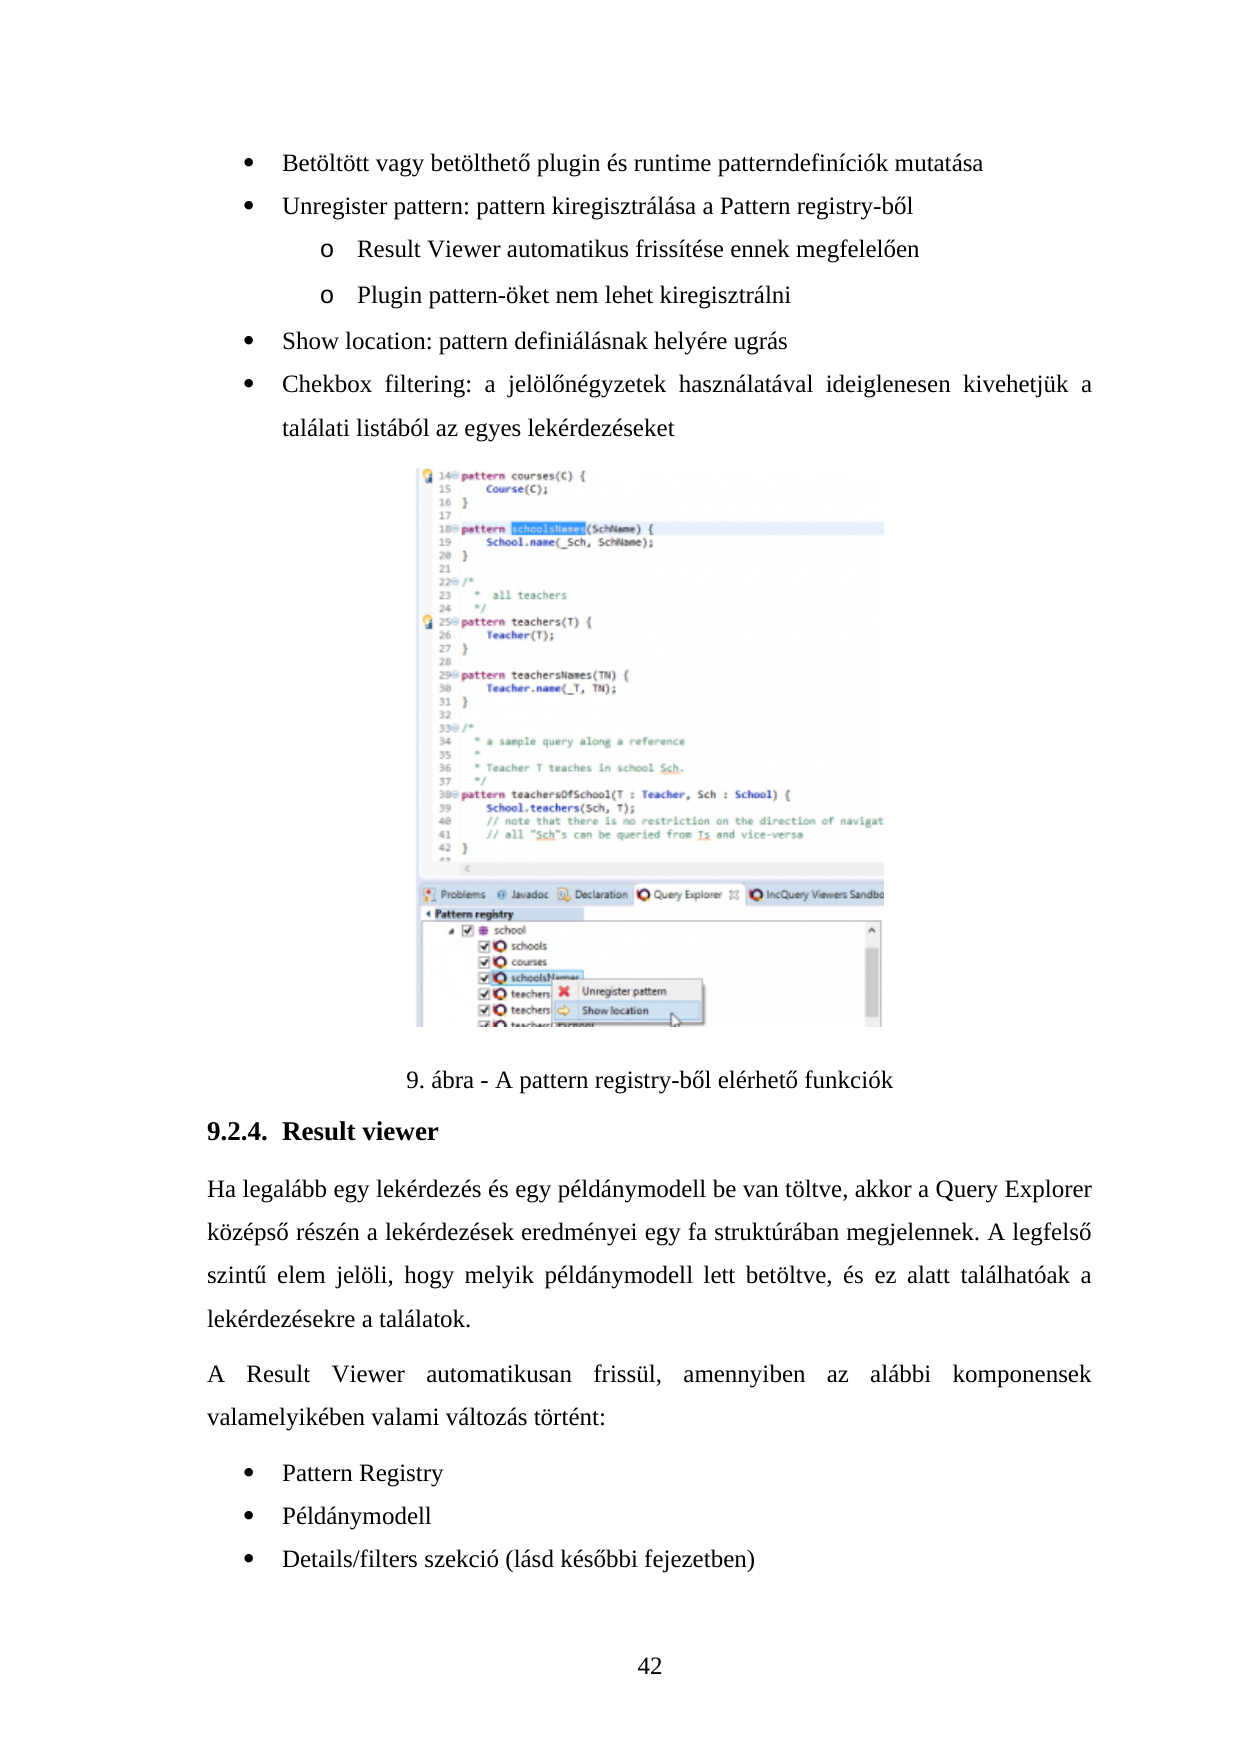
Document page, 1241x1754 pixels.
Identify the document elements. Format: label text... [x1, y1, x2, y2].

list Details/filters szekció (lásd későbbi fejezetben) [244, 1544, 1092, 1573]
text Ha legalább egy lekérdezés és egy példánymodell be van töltve, akkor a Query Explorer középső részén a lekérdezések eredményei egy fa struktúrában megjelennek. A legfelső szintű elem jelöli, hogy melyik példánymodell lett betöltve, és ez alatt találhatóak a lekérdezésekre a találatok. [207, 1174, 1092, 1332]
list Result Viewer automatikus frissítése ennek megfelelően [319, 234, 1092, 265]
subtitle Result viewer [207, 1115, 1092, 1146]
picture [415, 468, 884, 1027]
list Plugin pattern-öket nem lehet kiregisztrálni [319, 280, 1092, 311]
list Példánymodell [244, 1501, 1092, 1530]
text A Result Viewer automatikusan frissül, amennyiben az alábbi komponensek valamelyikében valami változás történt: [207, 1359, 1092, 1431]
list Betöltött vagy betölthető plugin és runtime patterndefiníciók mutatása [244, 148, 1092, 176]
list Chekbox filtering: a jelölőnégyzetek használatával ideiglenesen kivehetjük a találati listából az egyes lekérdezéseket [244, 369, 1092, 441]
list Unregister pattern: pattern kiregisztrálása a Pattern registry-ből [244, 191, 1092, 219]
list Show location: pattern definiálásnak helyére ugrás [244, 326, 1092, 355]
text 9. ábra - A pattern registry-ből elérhető funkciók [207, 1066, 1092, 1094]
list Pattern Registry [244, 1458, 1092, 1487]
